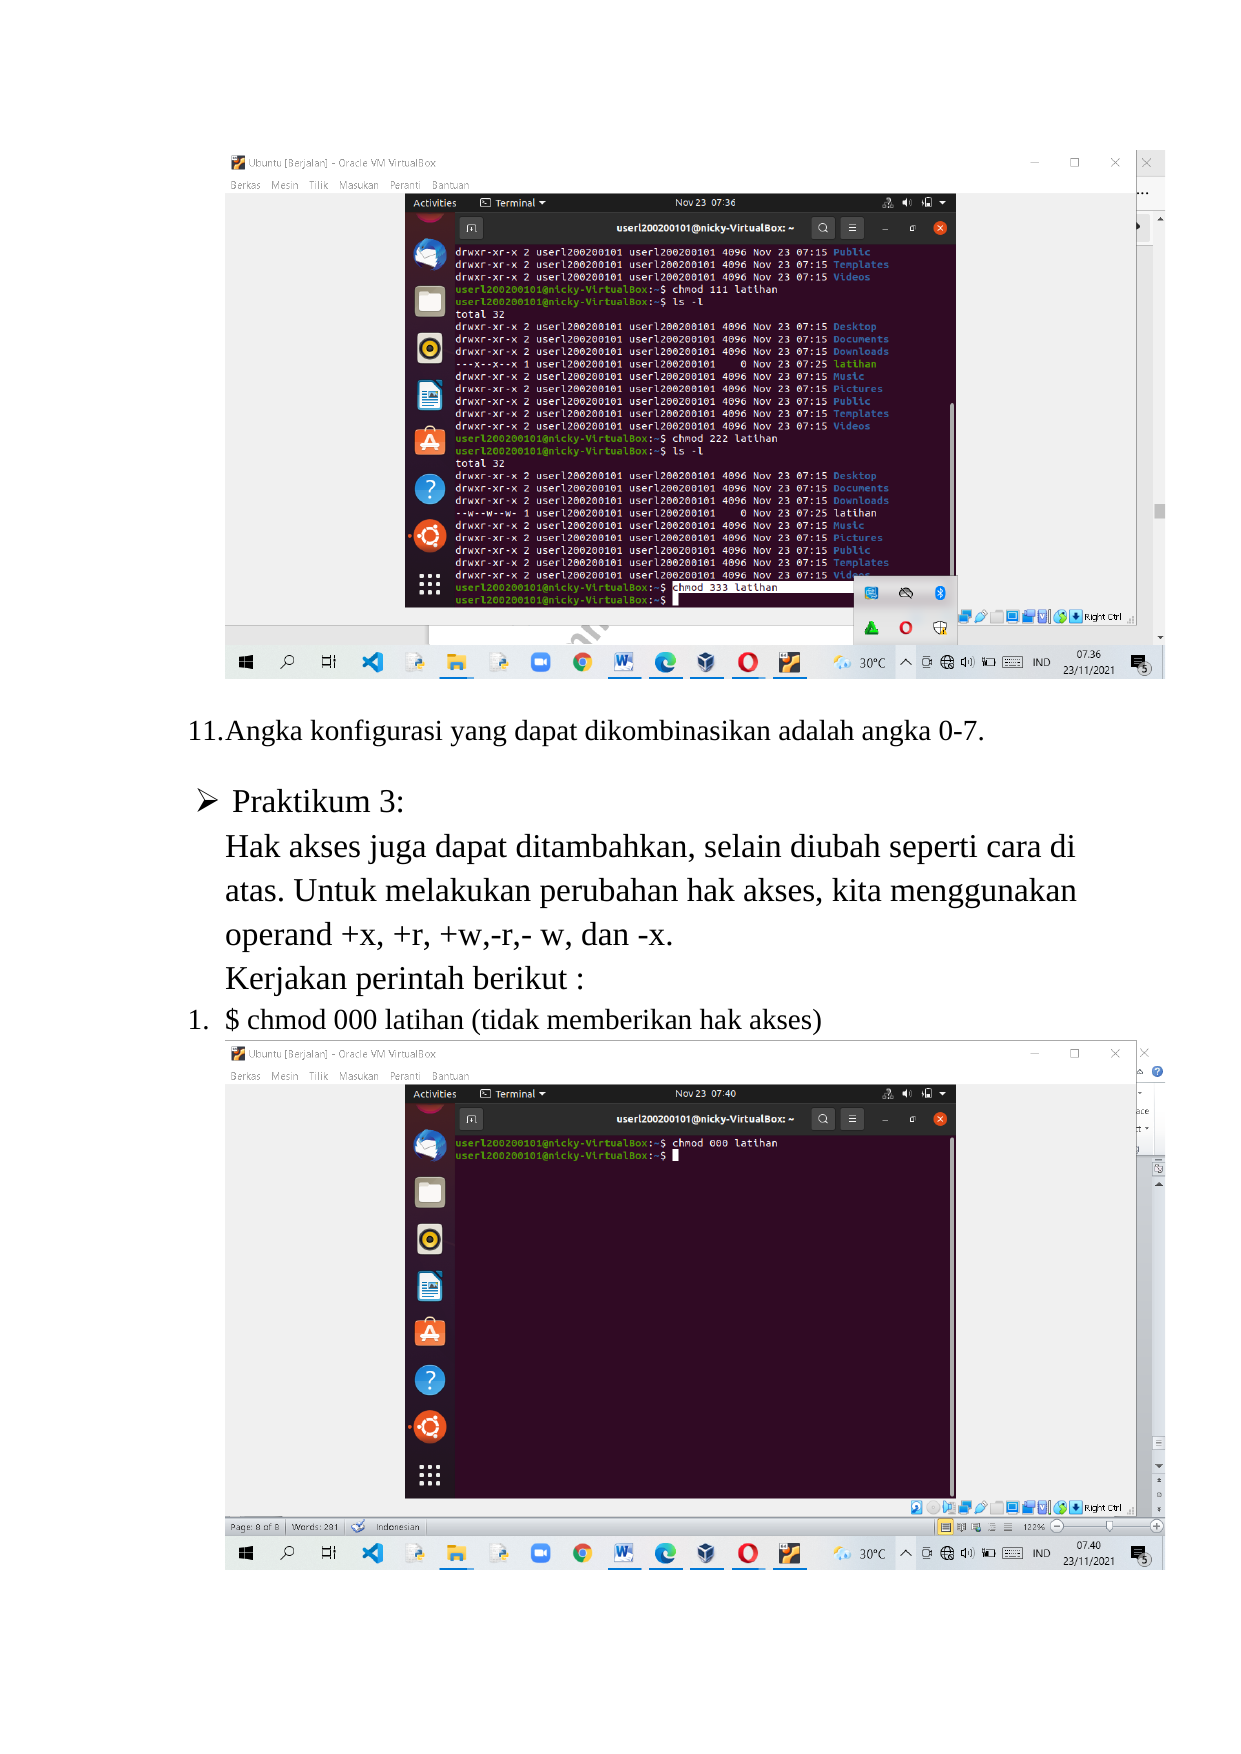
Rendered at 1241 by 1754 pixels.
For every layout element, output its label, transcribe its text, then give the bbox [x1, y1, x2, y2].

list Praktikum 3: [194, 782, 1090, 820]
picture [225, 150, 1166, 679]
picture [225, 1040, 1166, 1570]
list Hak akses juga dapat ditambahkan, selain diubah seperti cara di atas. Untuk melakukan perubahan hak akses, kita menggunakan operand +x, +r, +w,-r,- w, dan -x. [225, 826, 1090, 952]
list Angka konfigurasi yang dapat dikombinasikan adalah angka 0-7. [187, 713, 1090, 747]
list $ chmod 000 latihan (tidak memberikan hak akses) [187, 1002, 1090, 1036]
list Kerjakan perintah berikut : [225, 958, 1090, 996]
